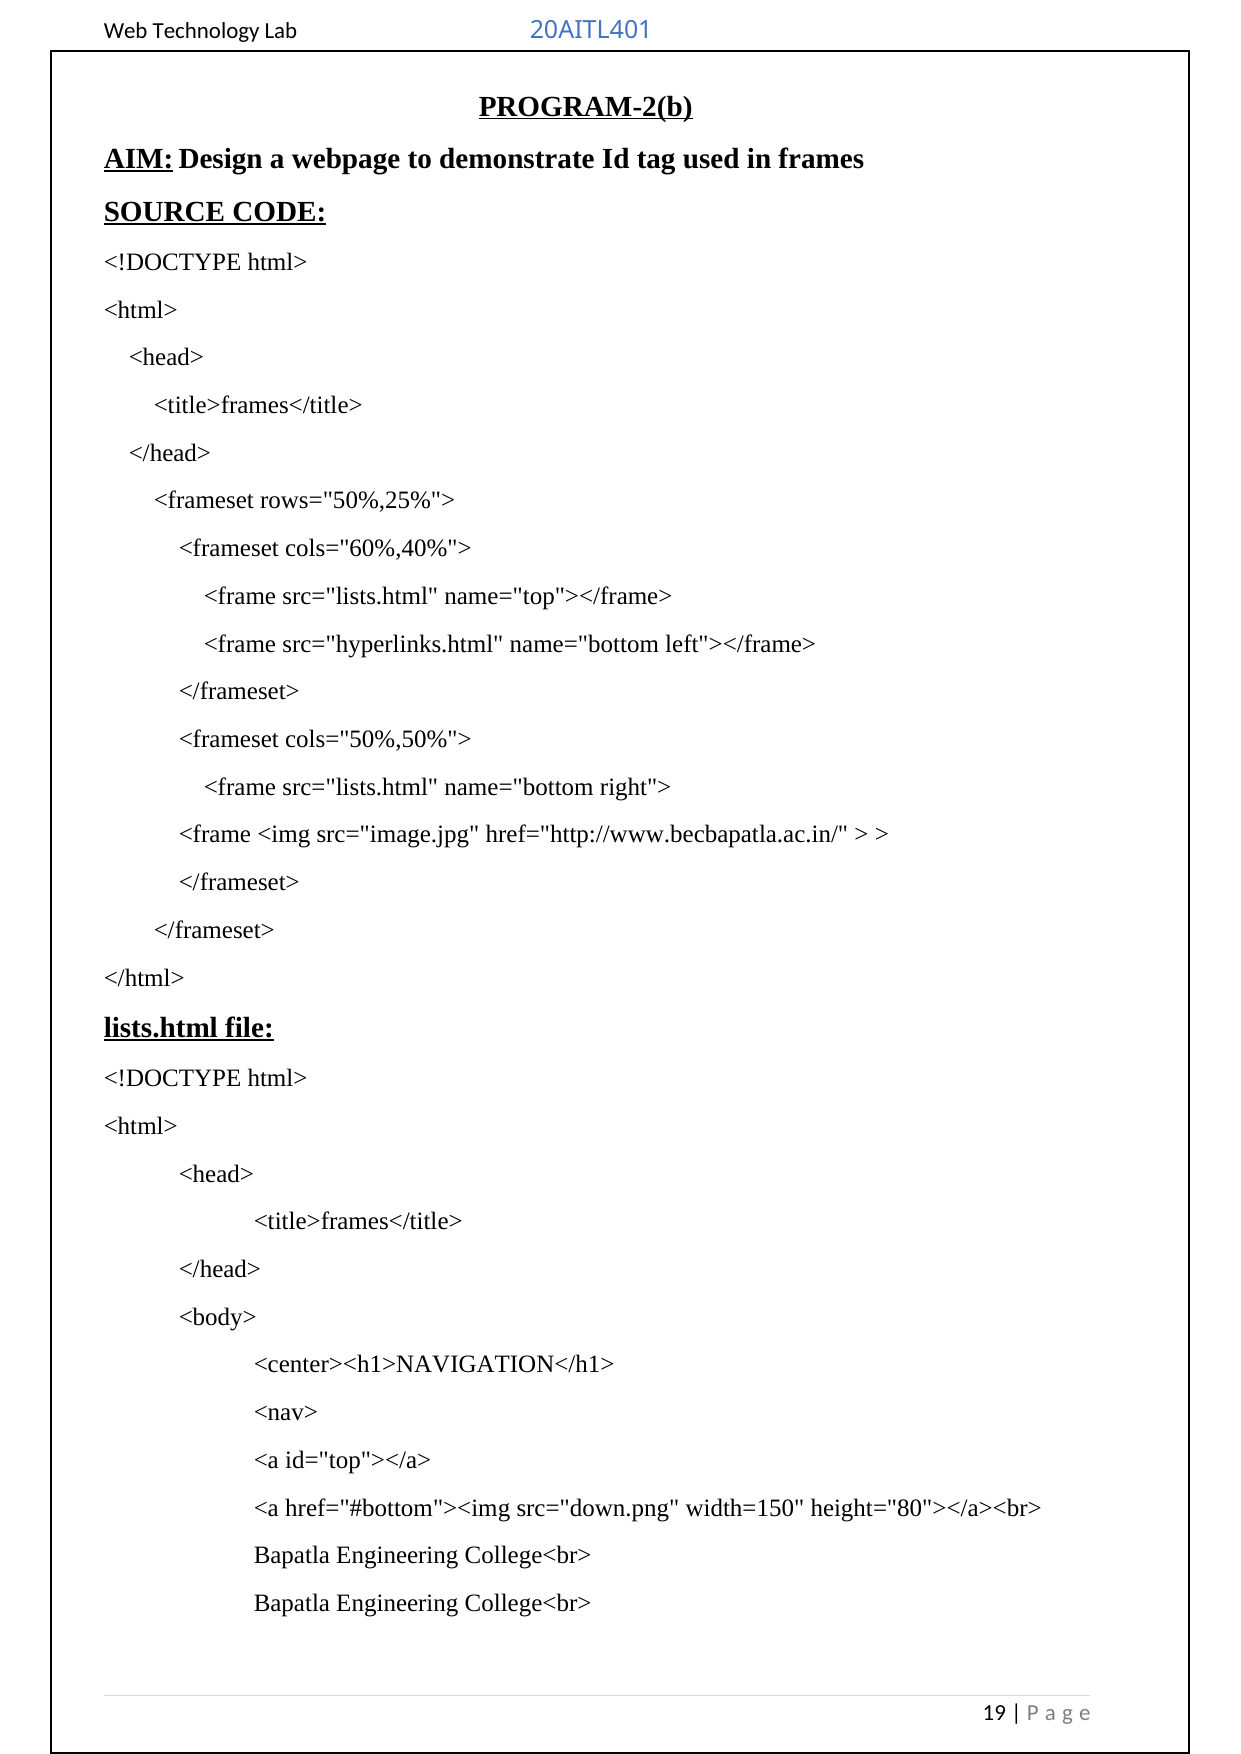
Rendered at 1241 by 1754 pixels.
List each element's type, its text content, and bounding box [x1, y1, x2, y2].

text SOURCE CODE: [103, 194, 1090, 228]
text <html> [103, 295, 1090, 323]
text lists.html file: [103, 1010, 1090, 1044]
text Bapatla Engineering College<br> [103, 1540, 1090, 1569]
text </html> [103, 963, 1090, 991]
text <frameset rows="50%,25%"> [103, 486, 1090, 514]
text PROGRAM-2(b) [103, 89, 1090, 122]
text <nav> [103, 1397, 1090, 1426]
text </head> [103, 438, 1090, 467]
text <frame <img src="image.jpg" href="http://www.becbapatla.ac.in/" > > [103, 819, 1090, 848]
text <!DOCTYPE html> [103, 1063, 1090, 1092]
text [103, 1588, 1090, 1617]
text <head> [103, 342, 1090, 371]
text </frameset> [103, 867, 1090, 896]
text <title>frames</title> [103, 390, 1090, 419]
text <frame src="lists.html" name="top"></frame> [103, 581, 1090, 610]
text AIM: Design a webpage to demonstrate Id tag used in frames [103, 141, 1090, 175]
text <frame src="lists.html" name="bottom right"> [103, 772, 1090, 801]
text <!DOCTYPE html> [103, 247, 1090, 276]
text <html> [103, 1111, 1090, 1140]
text <head> [103, 1159, 1090, 1187]
text <frame src="hyperlinks.html" name="bottom left"></frame> [103, 629, 1090, 657]
text <frameset cols="50%,50%"> [103, 724, 1090, 753]
text <a href="#bottom"><img src="down.png" width=150" height="80"></a><br> [103, 1493, 1090, 1521]
text <body> [103, 1302, 1090, 1331]
text </frameset> [103, 676, 1090, 705]
text <frameset cols="60%,40%"> [103, 533, 1090, 562]
text </head> [103, 1254, 1090, 1283]
text </frameset> [103, 915, 1090, 944]
text <a id="top"></a> [103, 1445, 1090, 1474]
text <title>frames</title> [103, 1206, 1090, 1235]
text <center><h1>NAVIGATION</h1> [103, 1349, 1090, 1378]
